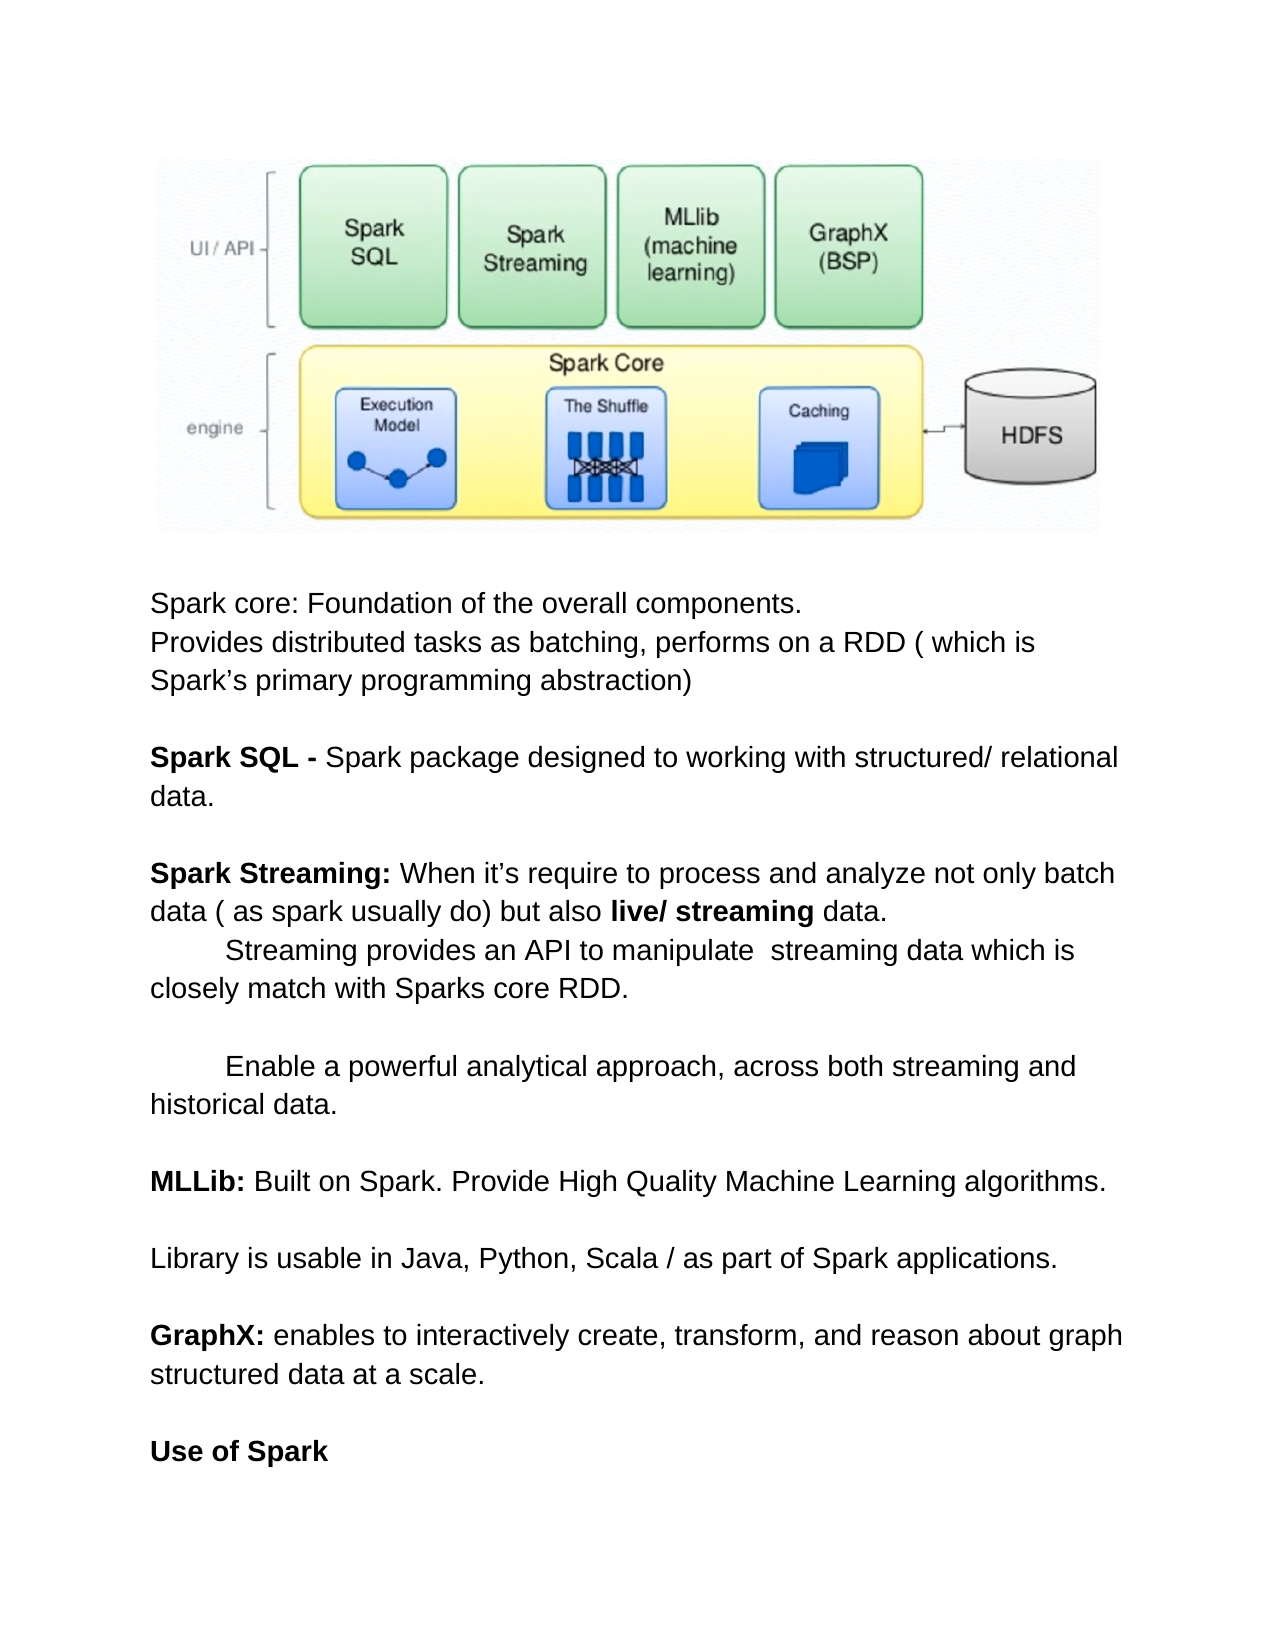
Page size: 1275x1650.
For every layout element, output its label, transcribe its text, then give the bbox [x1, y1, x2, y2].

text Library is usable in Java, Python, Scala / as part of Spark applications. [150, 1241, 1125, 1275]
text Provides distributed tasks as batching, performs on a RDD ( which is Spark’s primary programming abstraction) [150, 625, 1125, 697]
text Streaming provides an API to manipulate streaming data which is closely match with Sparks core RDD. [150, 933, 1125, 1005]
picture [150, 150, 1125, 544]
text Enable a powerful analytical approach, across both streaming and historical data. [150, 1049, 1125, 1121]
text MLLib: Built on Spark. Provide High Quality Machine Learning algorithms. [150, 1164, 1125, 1198]
text Spark SQL - Spark package designed to working with structured/ relational data. [150, 740, 1125, 812]
text Spark Streaming: When it’s require to process and analyze not only batch data ( as spark usually do) but also live/ streaming data. [150, 856, 1125, 928]
text Use of Spark [150, 1434, 1125, 1468]
text Spark core: Foundation of the overall components. [150, 586, 1125, 620]
text GraphX: enables to interactively create, transform, and reason about graph structured data at a scale. [150, 1318, 1125, 1391]
